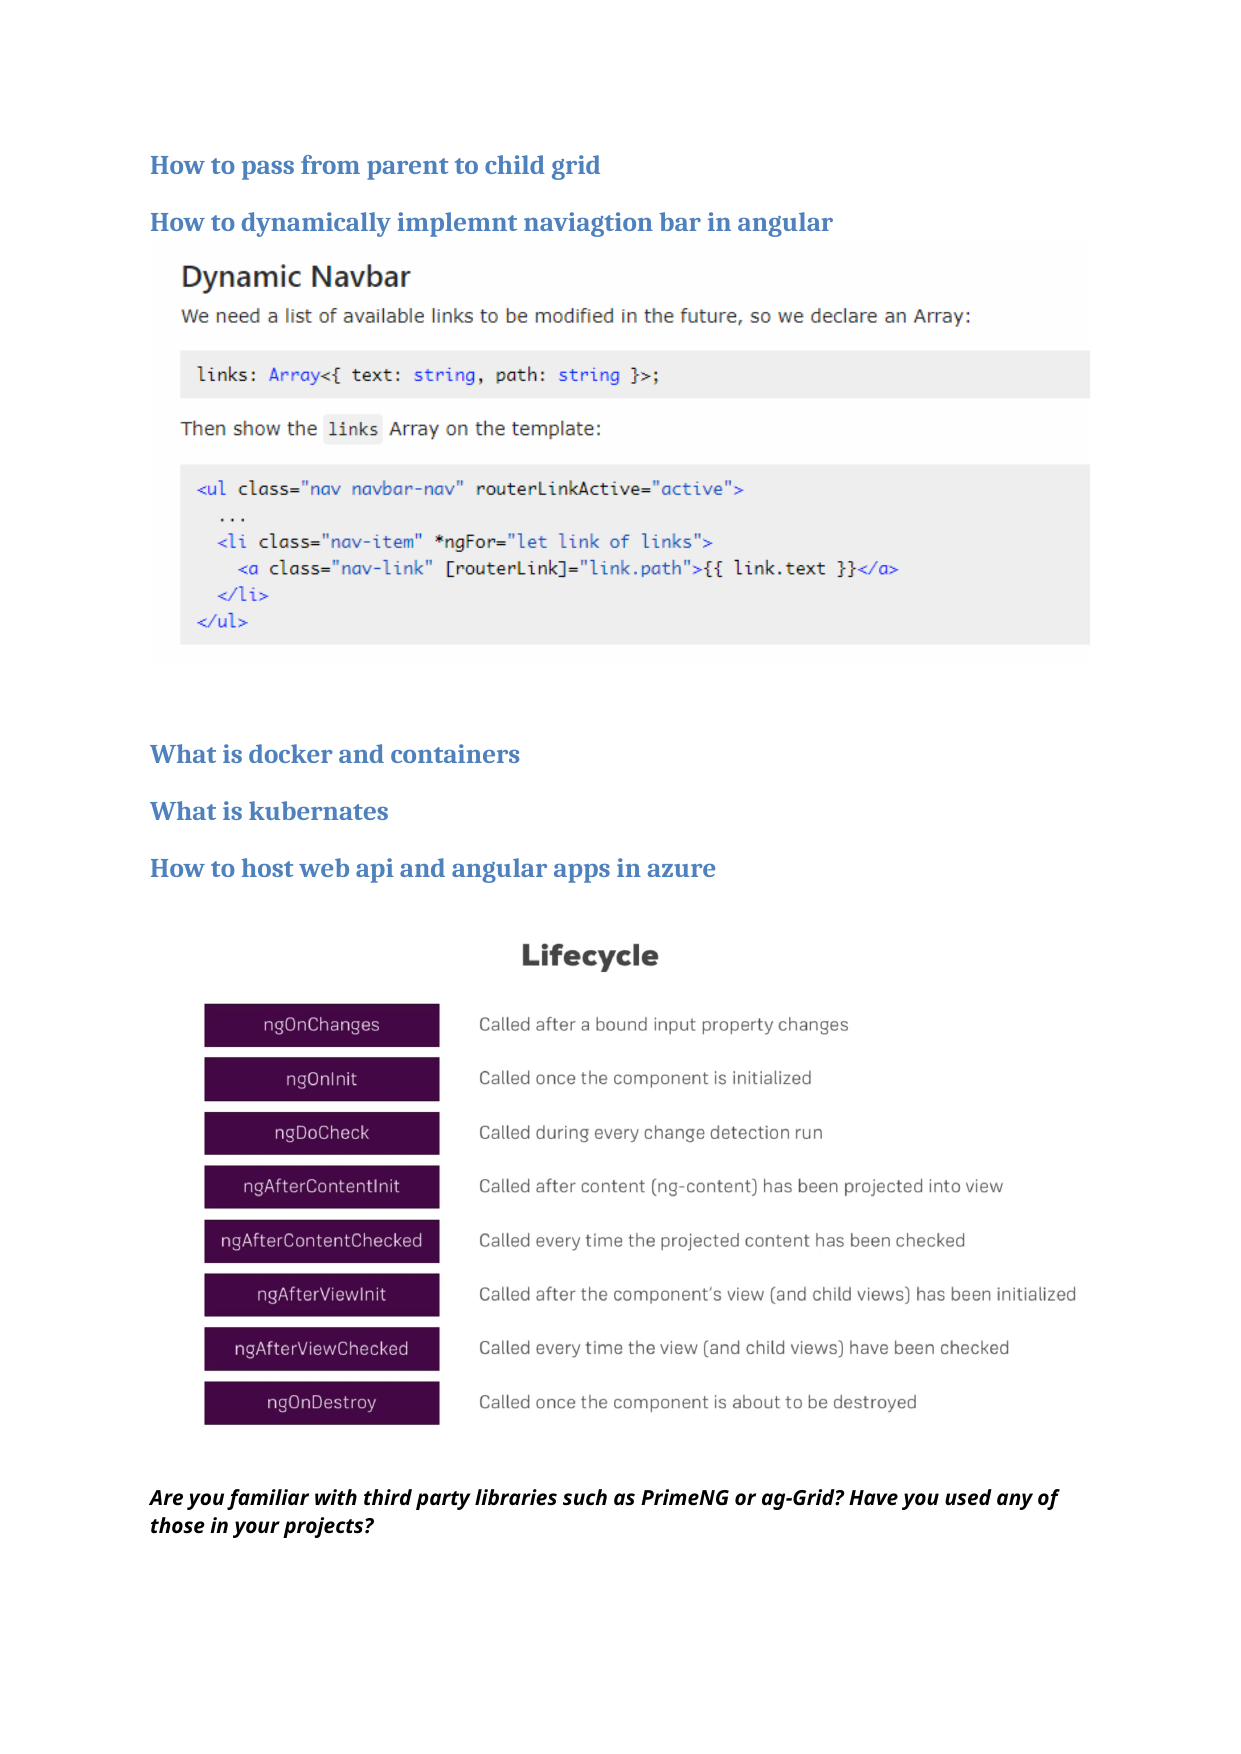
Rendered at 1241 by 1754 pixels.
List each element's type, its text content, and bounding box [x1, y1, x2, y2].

picture [150, 242, 1091, 662]
subtitle How to host web api and angular apps in azure [150, 853, 1090, 884]
subtitle How to dynamically implemnt naviagtion bar in angular [150, 207, 1090, 238]
subtitle How to pass from parent to child grid [150, 150, 1090, 181]
subtitle What is docker and containers [150, 739, 1090, 771]
picture [150, 941, 1091, 1450]
subtitle What is kubernates [150, 796, 1090, 827]
text Are you familiar with third party libraries such as PrimeNG or ag-Grid? Have you used any of those in your projects? [150, 1483, 1090, 1540]
